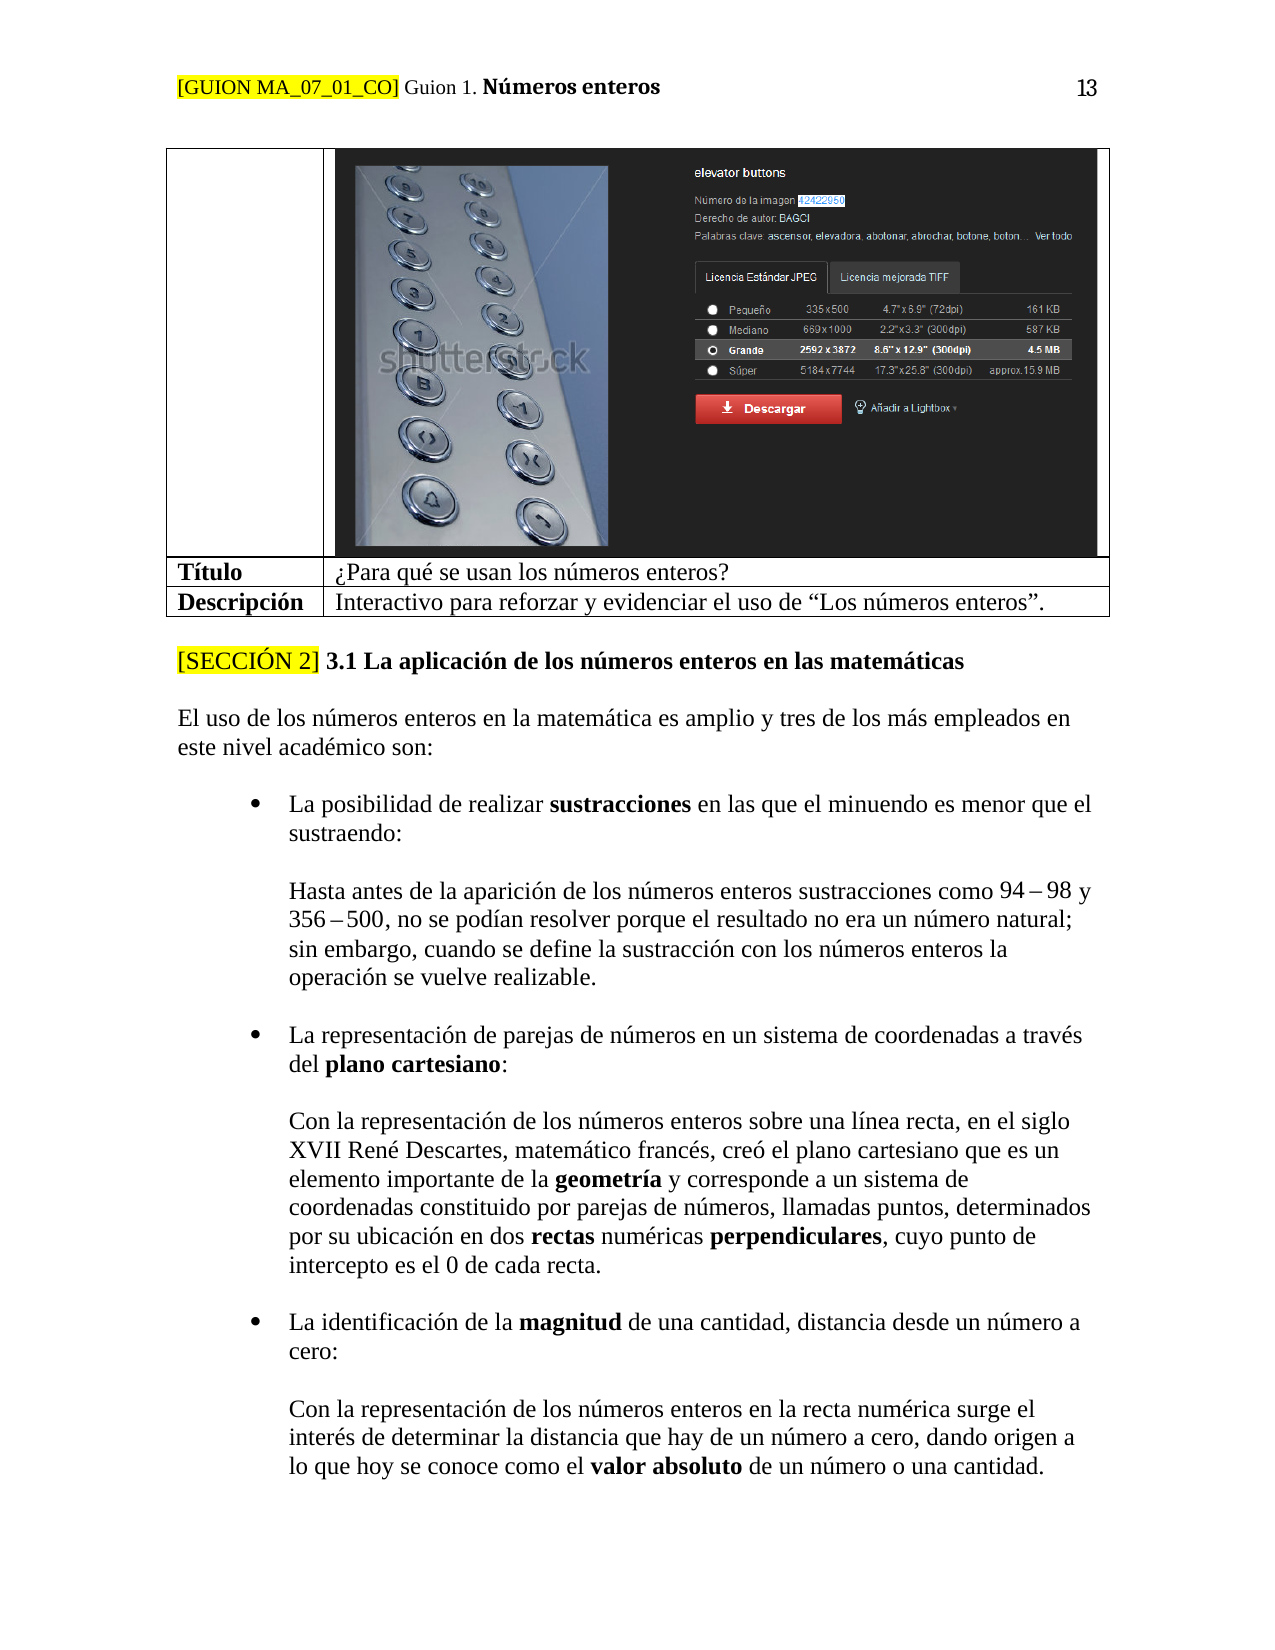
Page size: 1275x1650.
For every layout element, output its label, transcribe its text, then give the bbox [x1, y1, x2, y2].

list La representación de parejas de números en un sistema de coordenadas a través del plano cartesiano: [251, 1020, 1098, 1077]
text [SECCIÓN 2] 3.1 La aplicación de los números enteros en las matemáticas [319, 646, 1098, 674]
list Con la representación de los números enteros sobre una línea recta, en el siglo XVII René Descartes, matemático francés, creó el plano cartesiano que es un elemento importante de la geometría y corresponde a un sistema de coordenadas constituido por parejas de números, llamadas puntos, determinados por su ubicación en dos rectas numéricas perpendiculares, cuyo punto de intercepto es el 0 de cada recta. [288, 1106, 1098, 1279]
list La posibilidad de realizar sustracciones en las que el minuendo es menor que el sustraendo: [251, 789, 1098, 847]
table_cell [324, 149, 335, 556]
table_cell ¿Para qué se usan los números enteros? [324, 558, 1109, 586]
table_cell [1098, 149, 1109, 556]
list La identificación de la magnitud de una cantidad, distancia desde un número a cero: [251, 1307, 1098, 1365]
text El uso de los números enteros en la matemática es amplio y tres de los más empleados en este nivel académico son: [177, 703, 1098, 761]
table_cell Interactivo para reforzar y evidenciar el uso de “Los números enteros”. [324, 587, 1109, 616]
list Con la representación de los números enteros en la recta numérica surge el interés de determinar la distancia que hay de un número a cero, dando origen a lo que hoy se conoce como el valor absoluto de un número o una cantidad. [288, 1394, 1098, 1480]
table_cell Título [167, 558, 323, 586]
picture [335, 148, 1098, 557]
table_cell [167, 149, 323, 556]
table_cell Descripción [167, 587, 323, 616]
text Hasta antes de la aparición de los números enteros sustracciones como y , no se podían resolver porque el resultado no era un número natural; sin embargo, cuando se define la sustracción con los números enteros la operación se vuelve realizable. [288, 876, 1098, 991]
